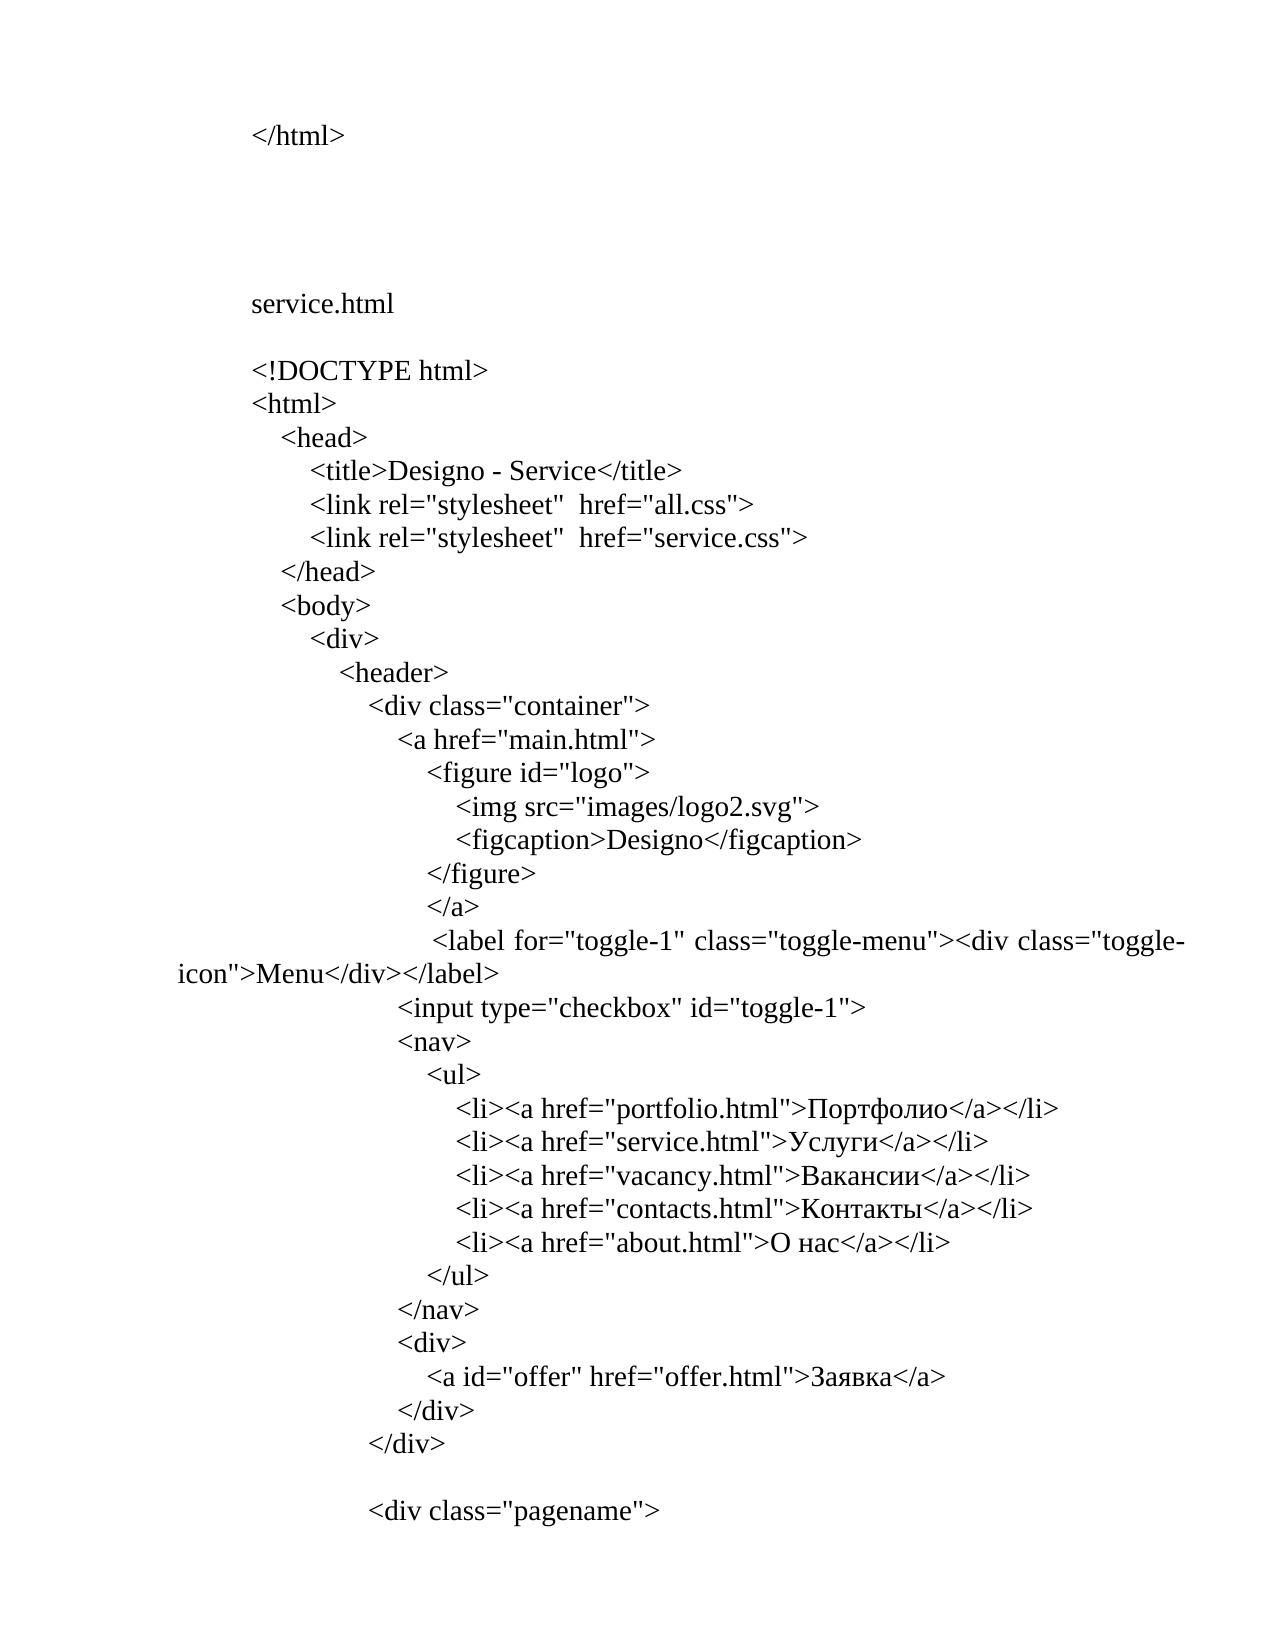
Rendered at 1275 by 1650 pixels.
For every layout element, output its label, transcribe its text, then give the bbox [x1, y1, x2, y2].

text <div class="pagename"> [177, 1493, 1186, 1527]
text <!DOCTYPE html> [177, 353, 1186, 386]
text <div> [177, 1326, 1186, 1359]
text <li><a href="contacts.html">Контакты</a></li> [177, 1191, 1186, 1225]
text <li><a href="portfolio.html">Портфолио</a></li> [177, 1091, 1186, 1124]
text </div> [177, 1426, 1186, 1460]
text <div> [177, 621, 1186, 655]
text service.html [177, 286, 1186, 319]
text <a href="main.html"> [177, 722, 1186, 755]
text <li><a href="service.html">Услуги</a></li> [177, 1124, 1186, 1158]
text <figcaption>Designo</figcaption> [177, 822, 1186, 856]
text </html> [177, 118, 1186, 152]
text <li><a href="about.html">О нас</a></li> [177, 1225, 1186, 1258]
text <label for="toggle-1" class="toggle-menu"><div class="toggle-icon">Menu</div></label> [177, 923, 1186, 990]
text <head> [177, 420, 1186, 453]
text <html> [177, 386, 1186, 420]
text <input type="checkbox" id="toggle-1"> [177, 990, 1186, 1024]
text <a id="offer" href="offer.html">Заявка</a> [177, 1359, 1186, 1393]
text <header> [177, 655, 1186, 688]
text </div> [177, 1393, 1186, 1426]
text <nav> [177, 1024, 1186, 1057]
text </nav> [177, 1292, 1186, 1326]
text <div class="container"> [177, 688, 1186, 722]
text <title>Designo - Service</title> [177, 453, 1186, 487]
text <figure id="logo"> [177, 755, 1186, 789]
text <link rel="stylesheet" href="service.css"> [177, 521, 1186, 554]
text <li><a href="vacancy.html">Вакансии</a></li> [177, 1158, 1186, 1191]
text </head> [177, 554, 1186, 588]
text <ul> [177, 1057, 1186, 1091]
text <img src="images/logo2.svg"> [177, 789, 1186, 822]
text <body> [177, 588, 1186, 621]
text </ul> [177, 1258, 1186, 1292]
text </a> [177, 889, 1186, 923]
text <link rel="stylesheet" href="all.css"> [177, 487, 1186, 521]
text </figure> [177, 856, 1186, 889]
